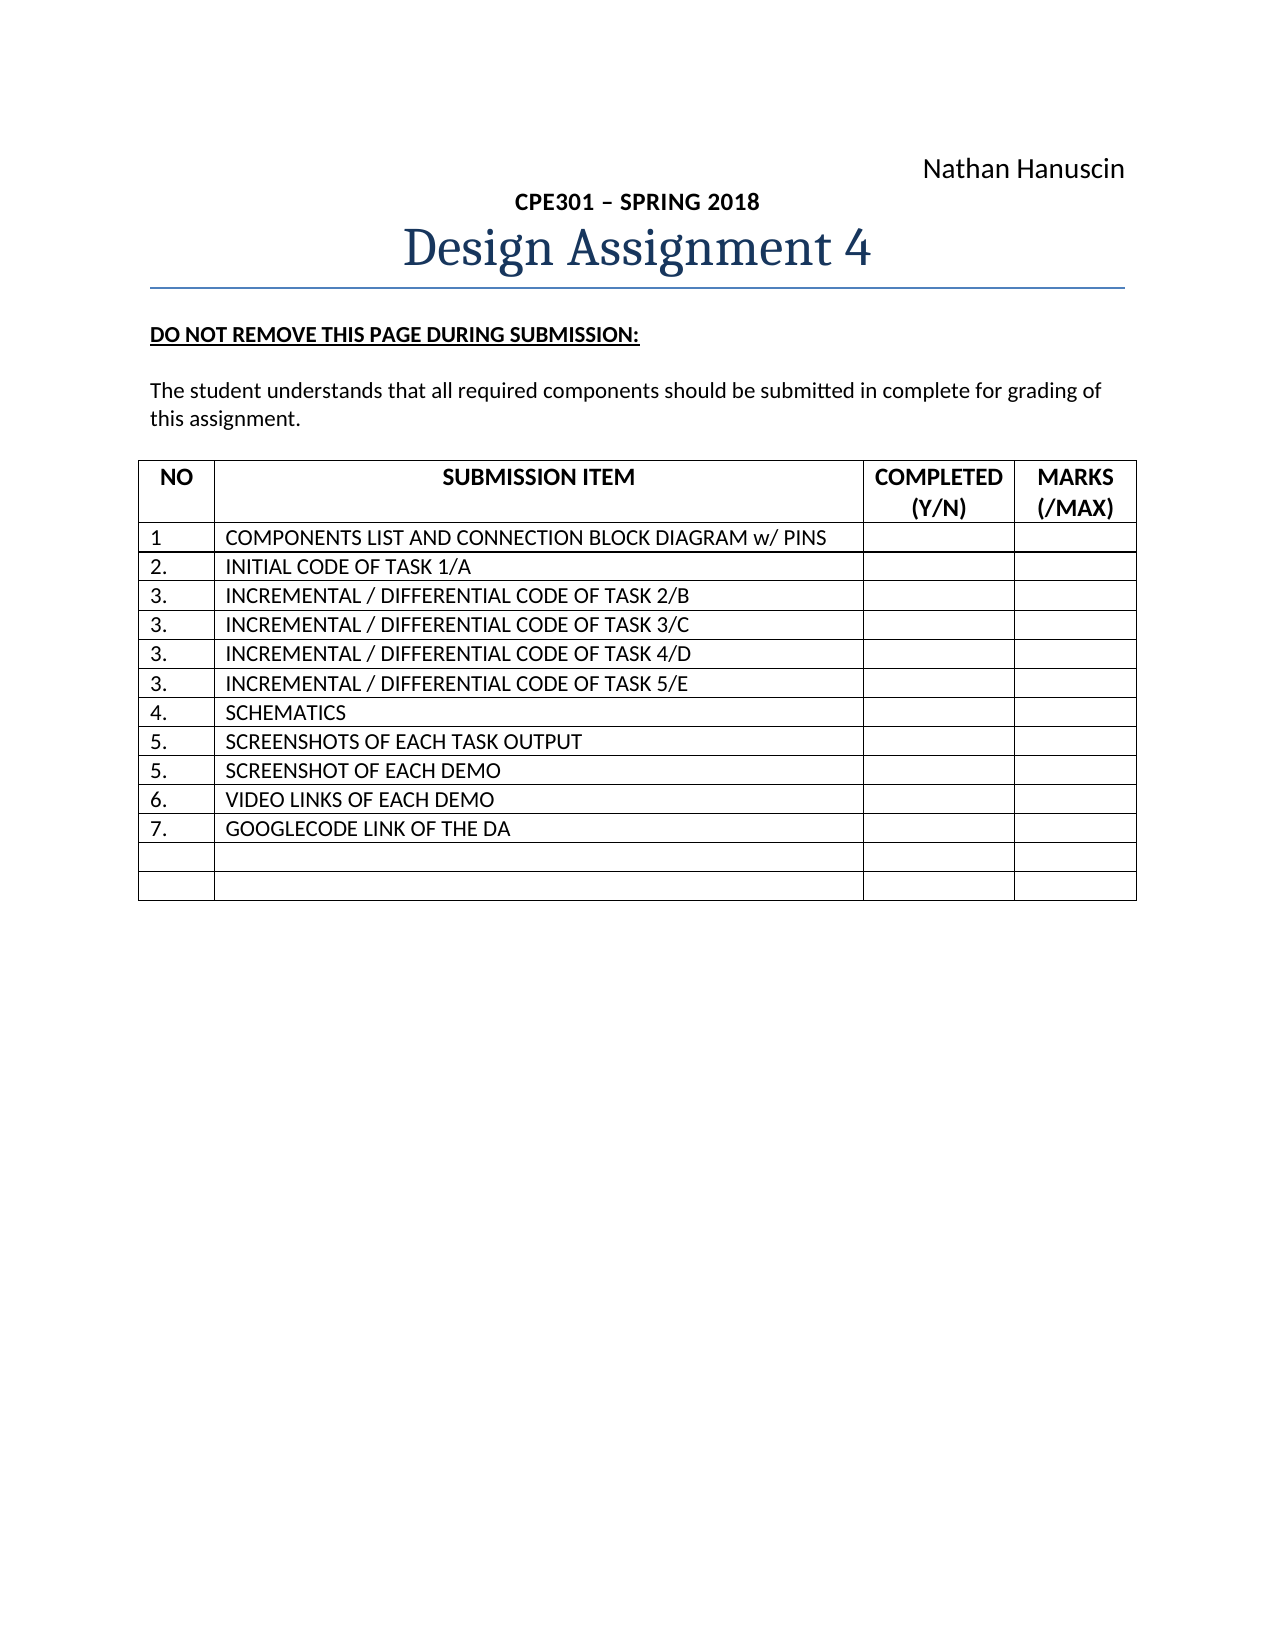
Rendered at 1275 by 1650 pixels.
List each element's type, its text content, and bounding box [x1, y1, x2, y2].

table_cell [139, 872, 214, 900]
table_cell INCREMENTAL / DIFFERENTIAL CODE OF TASK 3/C [215, 611, 863, 638]
text The student understands that all required components should be submitted in complete for grading of this assignment. [150, 376, 1125, 432]
table_header COMPLETED (Y/N) [864, 461, 1014, 522]
table_cell [864, 756, 1014, 784]
table_header SUBMISSION ITEM [215, 461, 863, 522]
table_cell [864, 640, 1014, 668]
table_cell 3. [139, 611, 214, 638]
table_cell [139, 843, 214, 871]
table_cell 5. [139, 756, 214, 784]
table_cell [864, 785, 1014, 813]
text DO NOT REMOVE THIS PAGE DURING SUBMISSION: [150, 320, 1125, 348]
table_cell [1015, 785, 1136, 813]
table_cell [864, 553, 1014, 580]
table_cell SCHEMATICS [215, 698, 863, 726]
table_cell [1015, 872, 1136, 900]
table_cell [1015, 611, 1136, 638]
table_cell [215, 843, 863, 871]
table_cell [864, 727, 1014, 755]
table_cell 6. [139, 785, 214, 813]
table_cell [1015, 727, 1136, 755]
table_cell [864, 581, 1014, 609]
table_cell SCREENSHOT OF EACH DEMO [215, 756, 863, 784]
table_cell [864, 814, 1014, 842]
table_cell GOOGLECODE LINK OF THE DA [215, 814, 863, 842]
table_cell 7. [139, 814, 214, 842]
table_cell [864, 843, 1014, 871]
table_cell [864, 698, 1014, 726]
table_header NO [139, 461, 214, 522]
table_cell [1015, 640, 1136, 668]
title Design Assignment 4 [150, 216, 1125, 287]
table_cell INCREMENTAL / DIFFERENTIAL CODE OF TASK 2/B [215, 581, 863, 609]
table_cell 5. [139, 727, 214, 755]
table_cell [215, 872, 863, 900]
table_cell [1015, 669, 1136, 697]
table_cell [864, 669, 1014, 697]
table_cell 3. [139, 640, 214, 668]
table_cell SCREENSHOTS OF EACH TASK OUTPUT [215, 727, 863, 755]
table_cell INCREMENTAL / DIFFERENTIAL CODE OF TASK 4/D [215, 640, 863, 668]
table_cell COMPONENTS LIST AND CONNECTION BLOCK DIAGRAM w/ PINS [215, 523, 863, 551]
table_cell VIDEO LINKS OF EACH DEMO [215, 785, 863, 813]
table_cell 3. [139, 669, 214, 697]
table_cell INCREMENTAL / DIFFERENTIAL CODE OF TASK 5/E [215, 669, 863, 697]
text Nathan Hanuscin [150, 150, 1125, 186]
table_cell INITIAL CODE OF TASK 1/A [215, 553, 863, 580]
table_cell [1015, 553, 1136, 580]
text CPE301 – SPRING 2018 [150, 186, 1125, 216]
table_cell [1015, 756, 1136, 784]
table_cell [864, 872, 1014, 900]
table_cell [1015, 523, 1136, 551]
table_cell 1 [139, 523, 214, 551]
table_cell 3. [139, 581, 214, 609]
table_cell [1015, 581, 1136, 609]
table_cell 4. [139, 698, 214, 726]
table_cell [864, 611, 1014, 638]
table_cell 2. [139, 553, 214, 580]
table_cell [1015, 814, 1136, 842]
table_cell [864, 523, 1014, 551]
table_header MARKS (/MAX) [1015, 461, 1136, 522]
table_cell [1015, 843, 1136, 871]
table_cell [1015, 698, 1136, 726]
